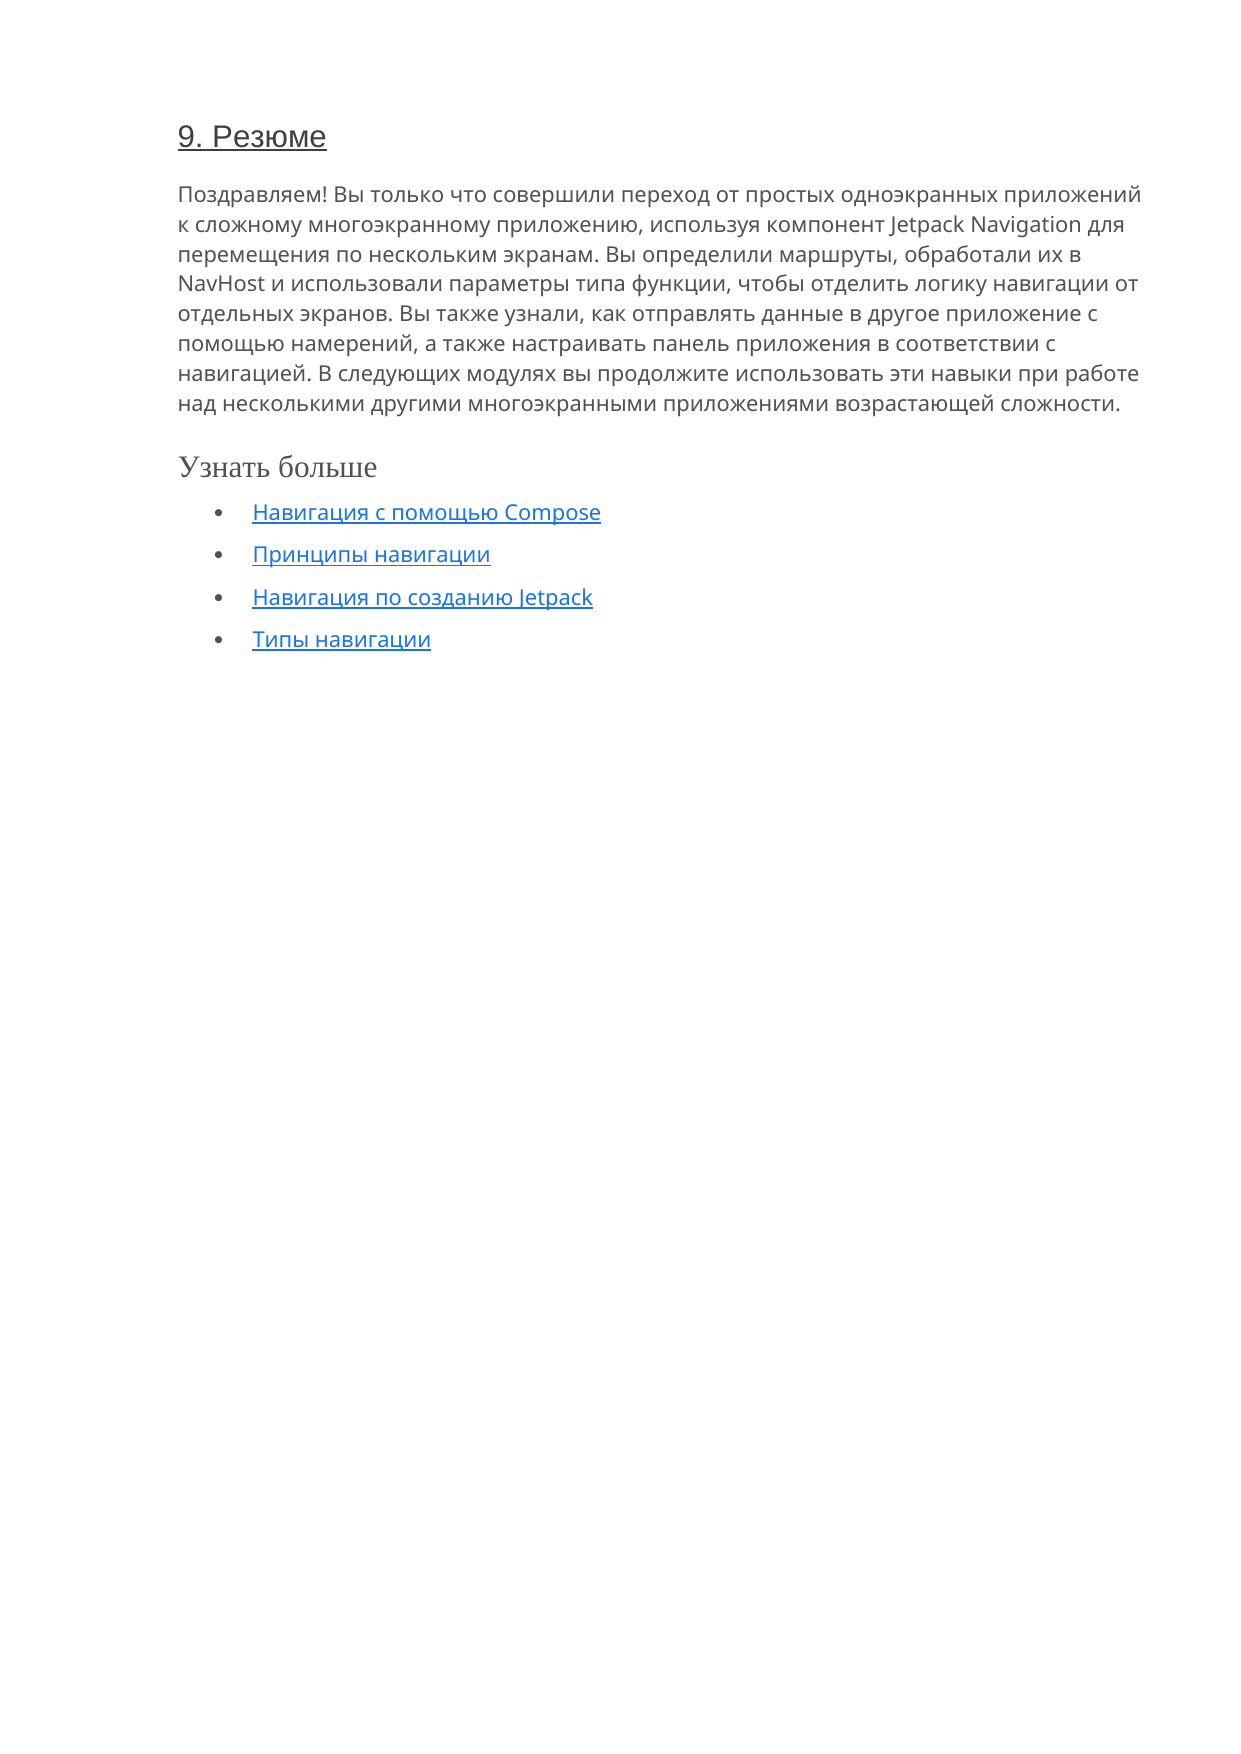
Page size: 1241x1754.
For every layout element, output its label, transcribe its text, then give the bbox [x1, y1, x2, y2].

text Узнать больше [177, 449, 1152, 484]
list Навигация с помощью Compose [215, 497, 1152, 527]
list Навигация по созданию Jetpack [215, 582, 1152, 611]
list Принципы навигации [215, 539, 1152, 569]
text Поздравляем! Вы только что совершили переход от простых одноэкранных приложений к сложному многоэкранному приложению, используя компонент Jetpack Navigation для перемещения по нескольким экранам. Вы определили маршруты, обработали их в NavHost и использовали параметры типа функции, чтобы отделить логику навигации от отдельных экранов. Вы также узнали, как отправлять данные в другое приложение с помощью намерений, а также настраивать панель приложения в соответствии с навигацией. В следующих модулях вы продолжите использовать эти навыки при работе над несколькими другими многоэкранными приложениями возрастающей сложности. [177, 179, 1152, 417]
list Типы навигации [215, 624, 1152, 654]
text 9. Резюме [177, 118, 1152, 154]
